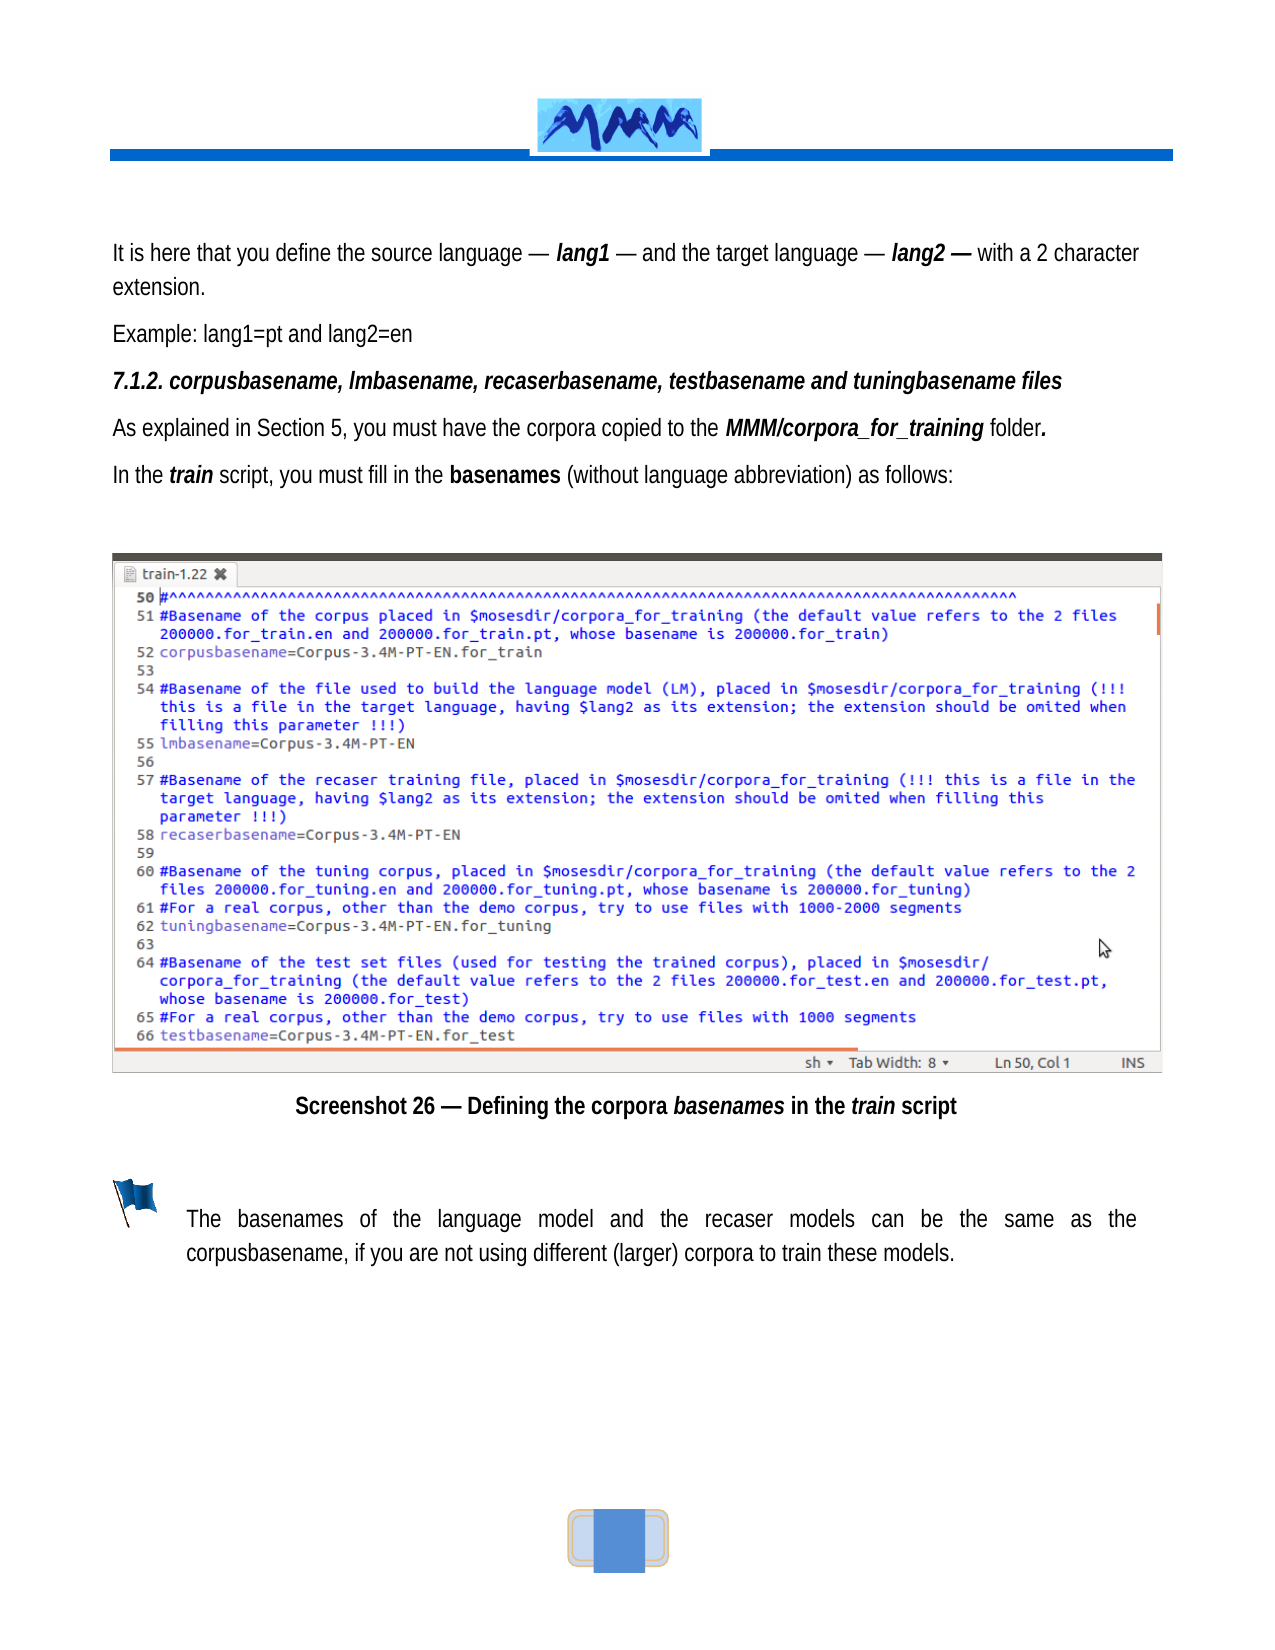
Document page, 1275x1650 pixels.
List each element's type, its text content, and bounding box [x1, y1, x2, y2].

text The basenames of the language model and the recaser models can be the same as the corpusbasename, if you are not using different (larger) corpora to train these models. [112, 1179, 1140, 1267]
picture [112, 553, 1163, 1073]
picture [112, 1178, 157, 1228]
subtitle 7.1.2. corpusbasename, lmbasename, recaserbasename, testbasename and tuningbasename files [112, 366, 1140, 394]
text In the train script, you must fill in the basenames (without language abbreviation) as follows: [112, 459, 1140, 488]
text As explained in Section 5, you must have the corpora copied to the MMM/corpora_for_training folder. [112, 413, 1140, 441]
text Example: lang1=pt and lang2=en [112, 319, 1140, 348]
text It is here that you define the source language — lang1 — and the target language — lang2 — with a 2 character extension. [112, 238, 1140, 301]
picture [529, 87, 710, 156]
text Screenshot 26 — Defining the corpora basenames in the train script [112, 1091, 1140, 1119]
